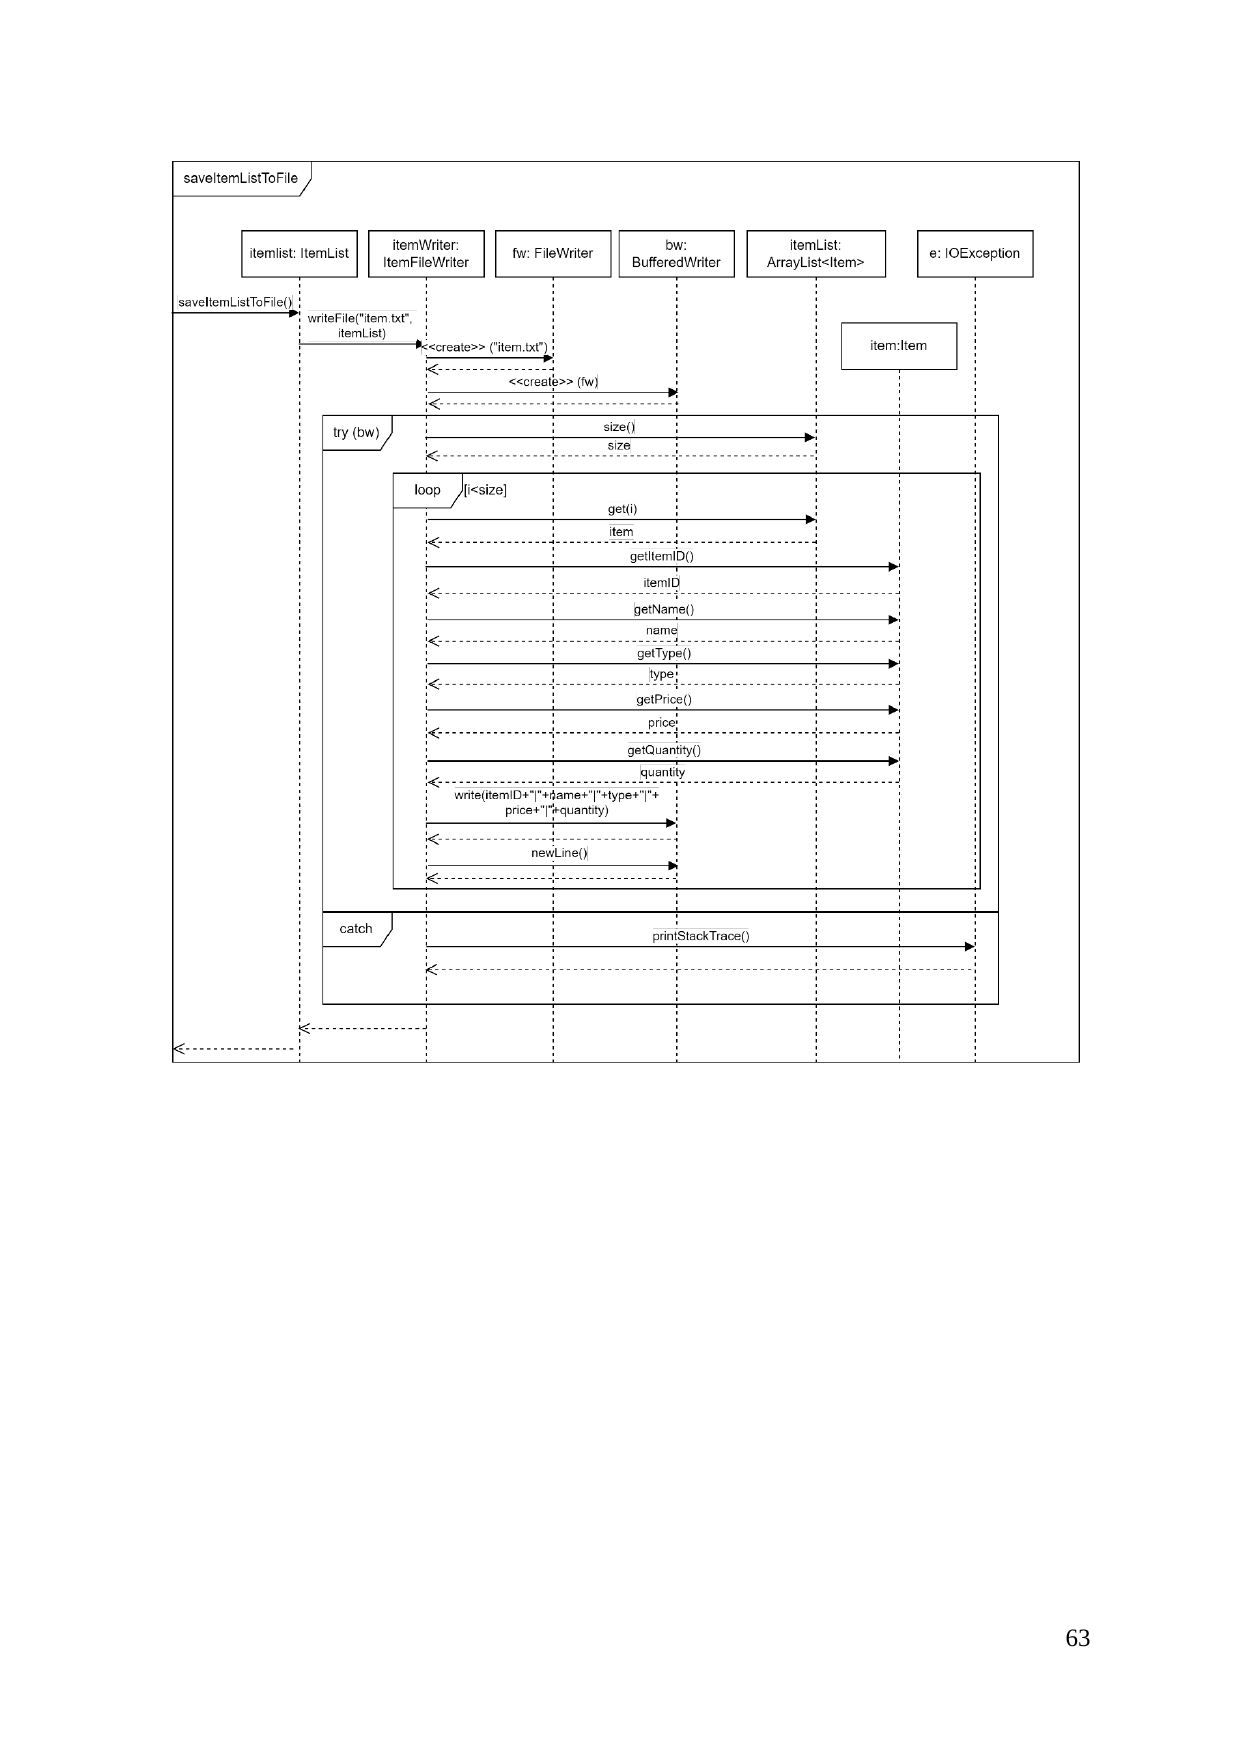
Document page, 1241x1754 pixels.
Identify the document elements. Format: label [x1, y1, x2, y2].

picture [150, 150, 1091, 1075]
